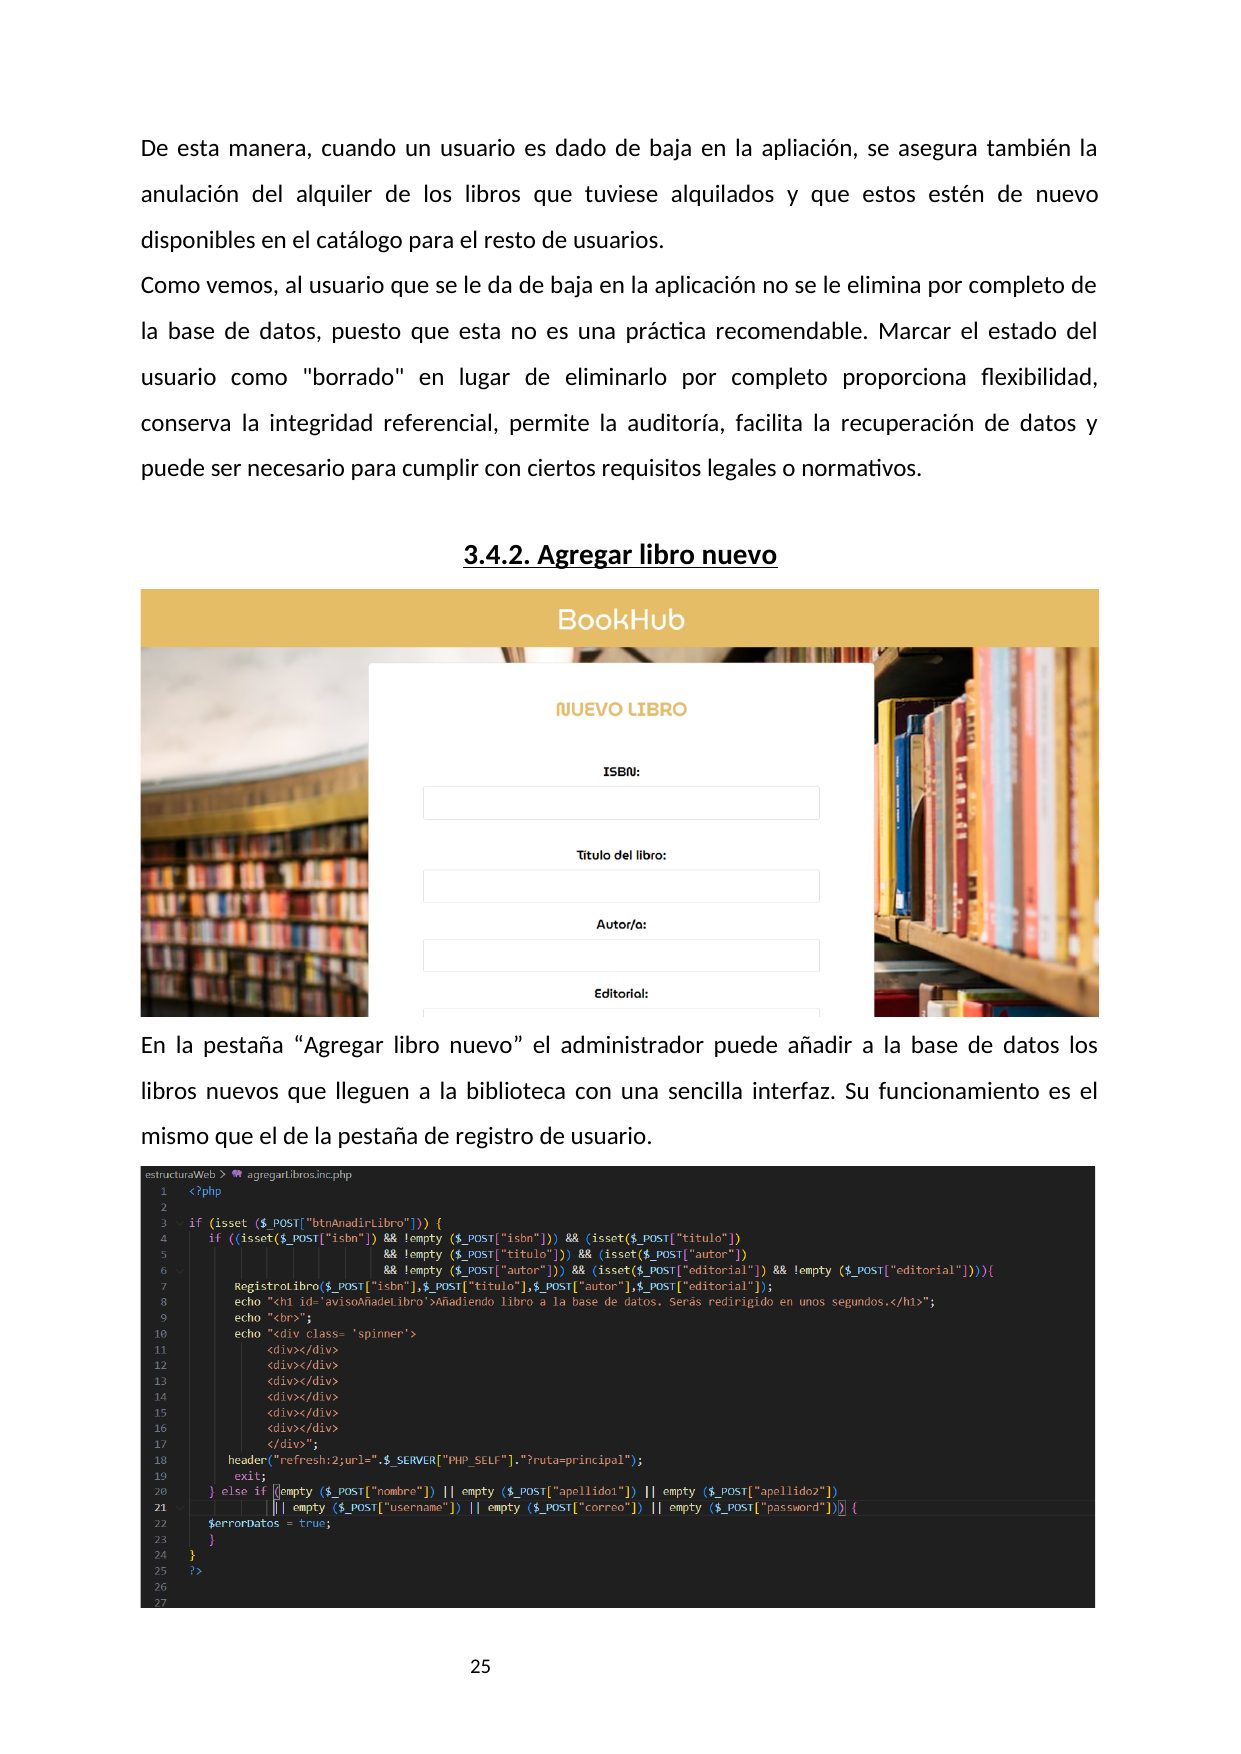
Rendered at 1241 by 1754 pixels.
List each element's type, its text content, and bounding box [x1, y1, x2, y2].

list En la pestaña “Agregar libro nuevo” el administrador puede añadir a la base de datos los libros nuevos que lleguen a la biblioteca con una sencilla interfaz. Su funcionamiento es el mismo que el de la pestaña de registro de usuario. [141, 1029, 1100, 1151]
list De esta manera, cuando un usuario es dado de baja en la apliación, se asegura también la anulación del alquiler de los libros que tuviese alquilados y que estos estén de nuevo disponibles en el catálogo para el resto de usuarios. [141, 132, 1100, 254]
list Como vemos, al usuario que se le da de baja en la aplicación no se le elimina por completo de la base de datos, puesto que esta no es una práctica recomendable. Marcar el estado del usuario como "borrado" en lugar de eliminarlo por completo proporciona flexibilidad, conserva la integridad referencial, permite la auditoría, facilita la recuperación de datos y puede ser necesario para cumplir con ciertos requisitos legales o normativos. [141, 269, 1100, 483]
picture [140, 589, 1099, 1017]
picture [140, 1166, 1096, 1608]
list 3.4.2. Agregar libro nuevo [141, 536, 1100, 572]
